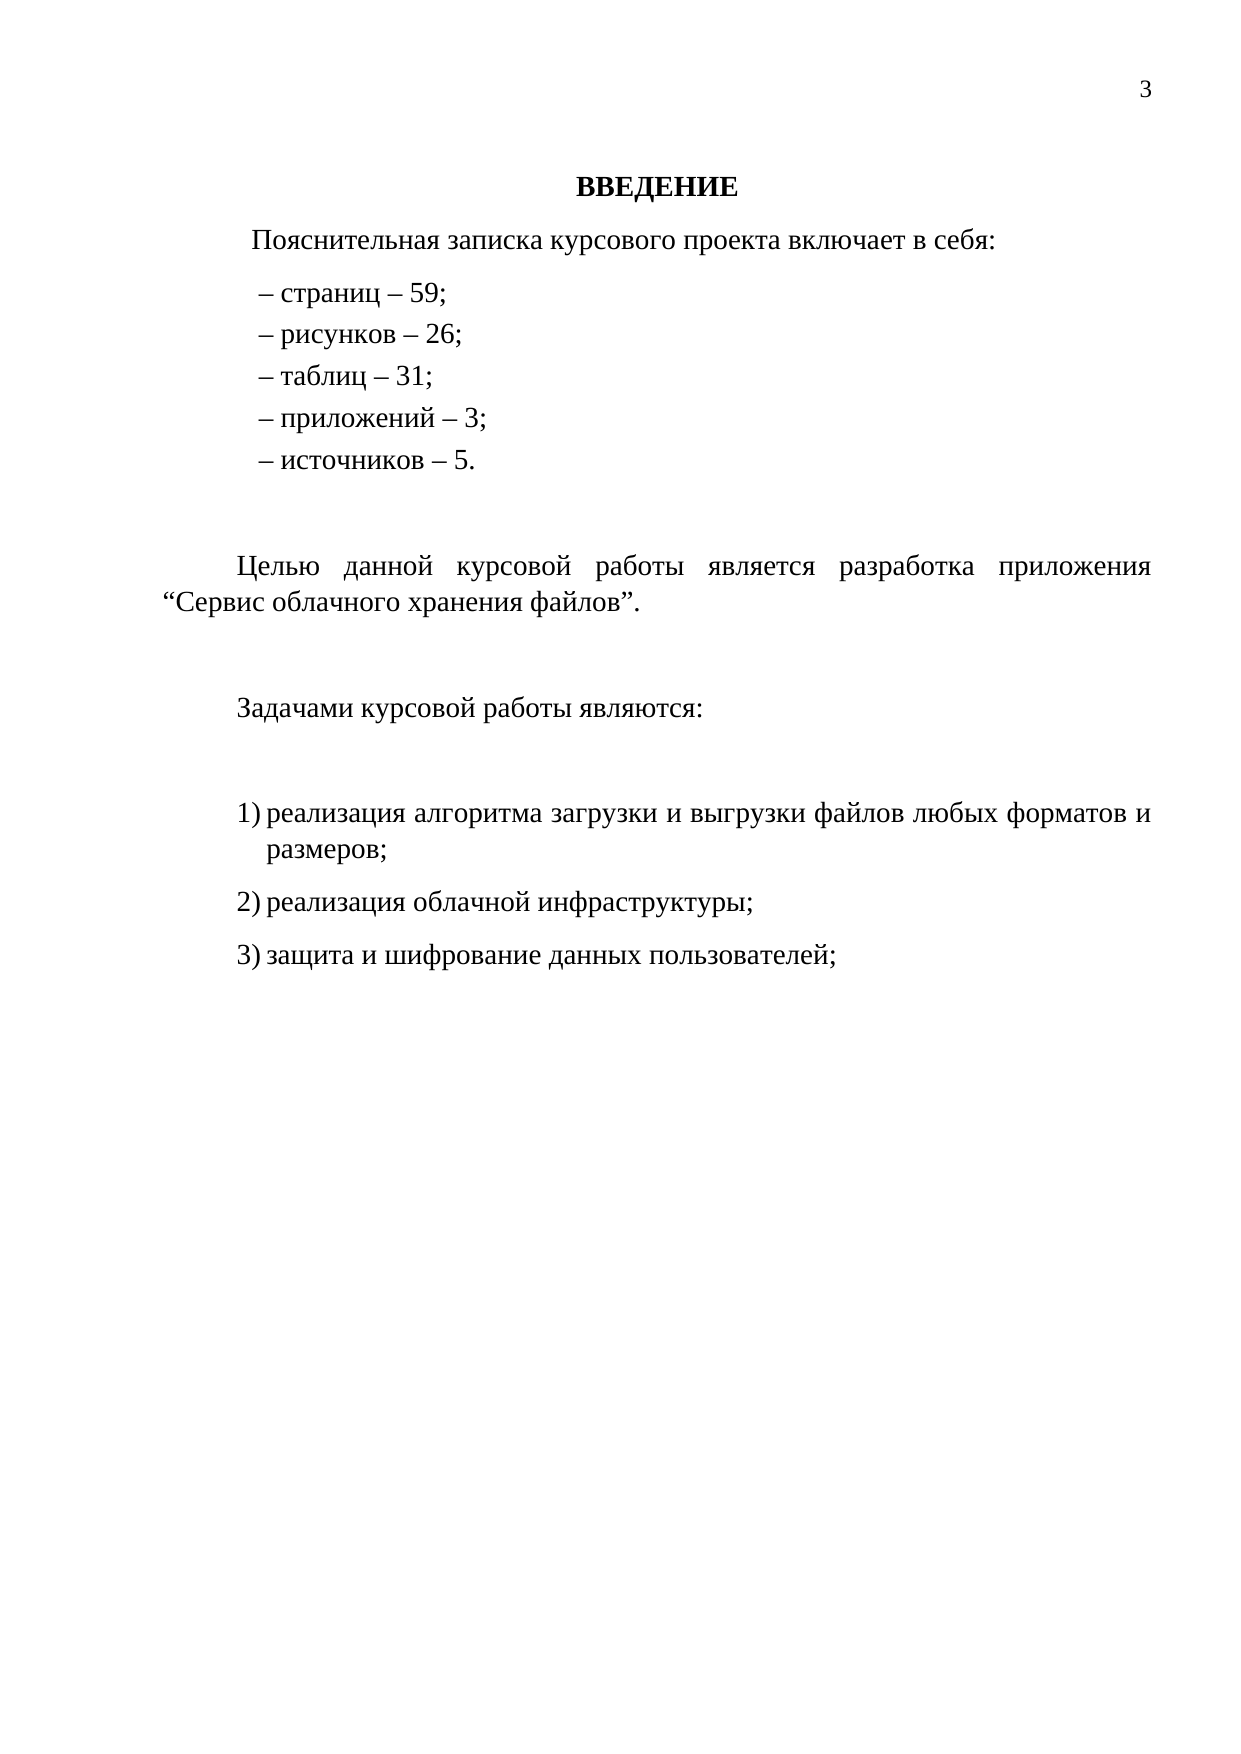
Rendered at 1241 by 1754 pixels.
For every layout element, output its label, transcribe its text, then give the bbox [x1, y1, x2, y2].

text – приложений – 3; [162, 400, 1152, 434]
text Пояснительная записка курсового проекта включает в себя: [162, 222, 1152, 256]
text Задачами курсовой работы являются: [162, 690, 1152, 723]
text – рисунков – 26; [162, 317, 1152, 350]
list реализация облачной инфраструктуры; [236, 884, 1152, 918]
list реализация алгоритма загрузки и выгрузки файлов любых форматов и размеров; [236, 795, 1152, 865]
list защита и шифрование данных пользователей; [236, 937, 1152, 971]
text Целью данной курсовой работы является разработка приложения “Сервис облачного хранения файлов”. [162, 548, 1152, 618]
text – страниц – 59; [162, 275, 1152, 308]
text – таблиц – 31; [162, 358, 1152, 392]
text – источников – 5. [162, 442, 1152, 476]
subtitle ВВЕДЕНИЕ [162, 169, 1152, 203]
